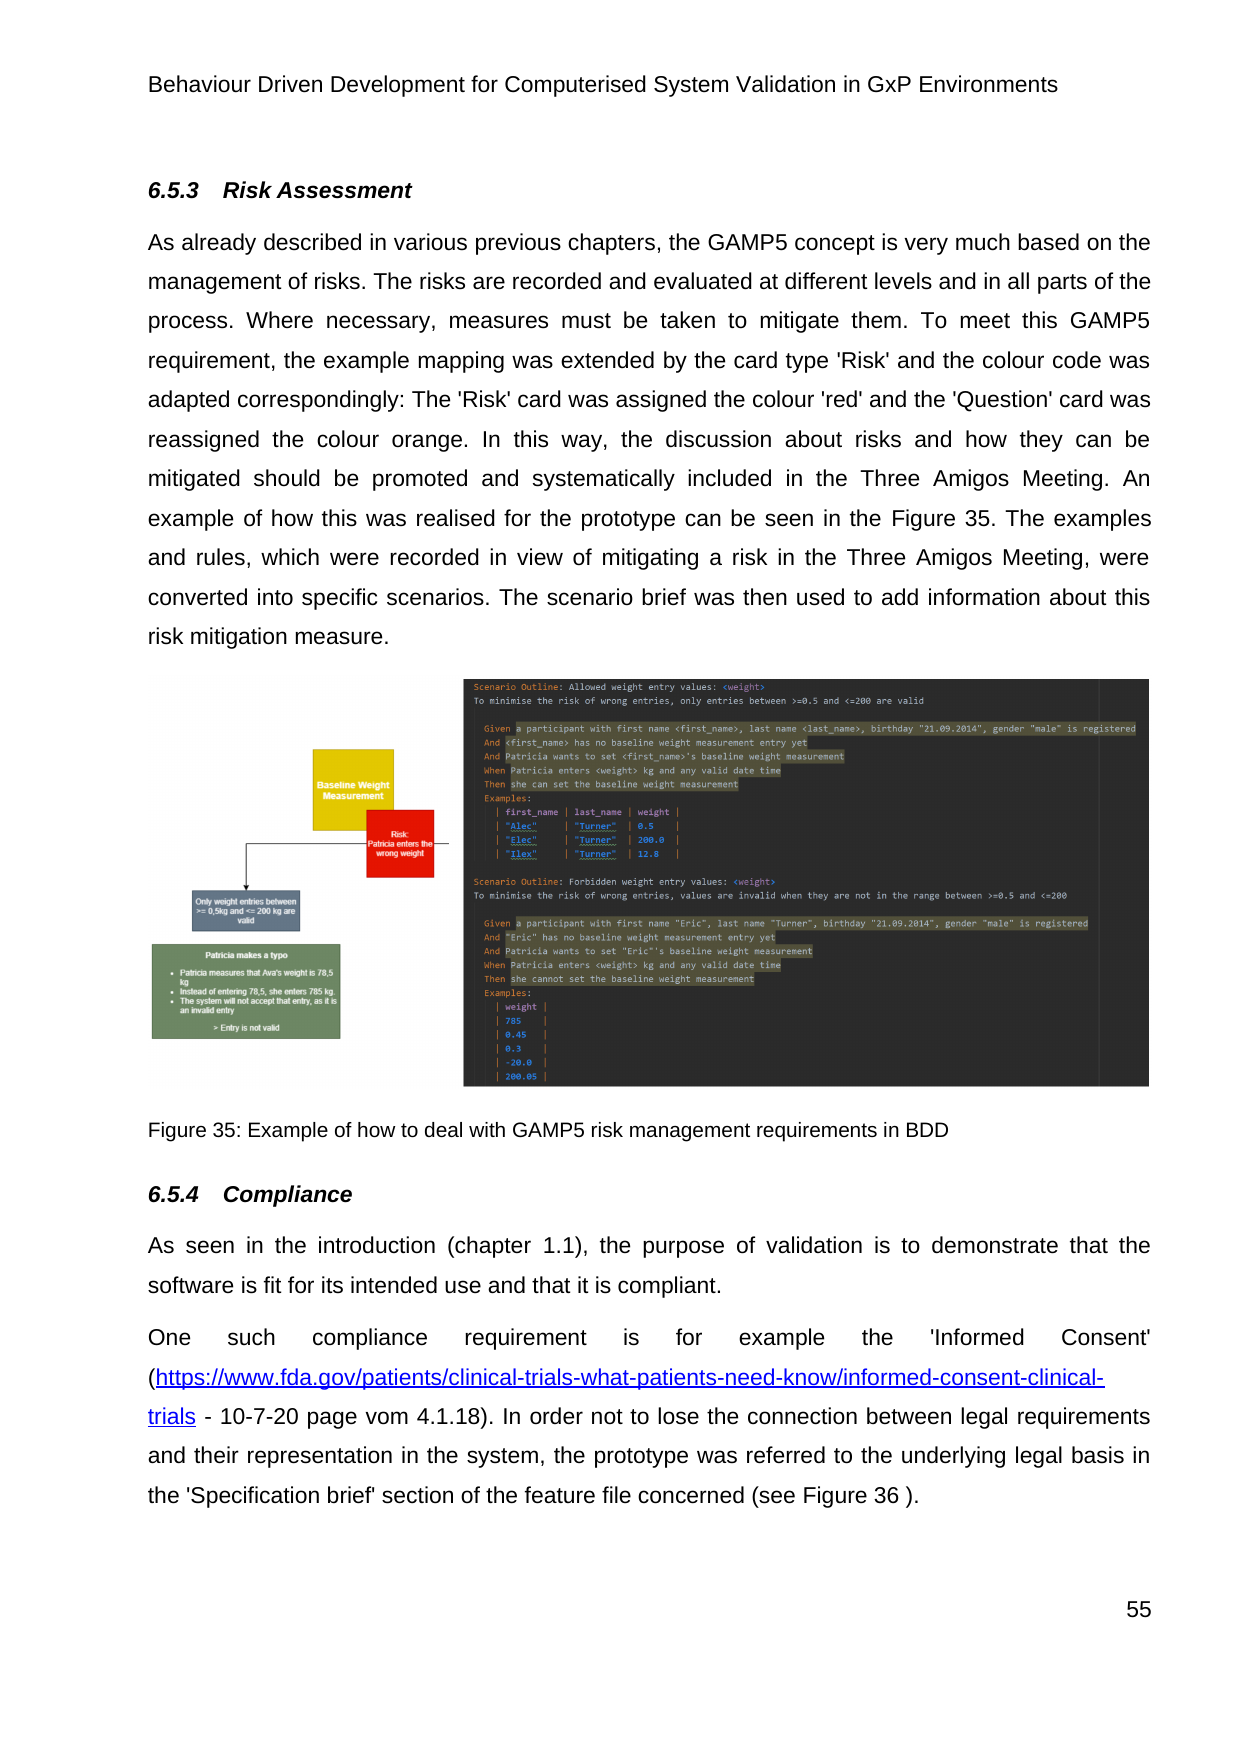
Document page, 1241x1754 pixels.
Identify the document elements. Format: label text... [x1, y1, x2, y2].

text Figure 35: Example of how to deal with GAMP5 risk management requirements in BDD [148, 1114, 1152, 1144]
text As already described in various previous chapters, the GAMP5 concept is very much based on the management of risks. The risks are recorded and evaluated at different levels and in all parts of the process. Where necessary, measures must be taken to mitigate them. To meet this GAMP5 requirement, the example mapping was extended by the card type 'Risk' and the colour code was adapted correspondingly: The 'Risk' card was assigned the colour 'red' and the 'Question' card was reassigned the colour orange. In this way, the discussion about risks and how they can be mitigated should be promoted and systematically included in the Three Amigos Meeting. An example of how this was realised for the prototype can be seen in the Figure 35. The examples and rules, which were recorded in view of mitigating a risk in the Three Amigos Meeting, were converted into specific scenarios. The scenario brief was then used to add information about this risk mitigation measure. [148, 228, 1152, 650]
text One such compliance requirement is for example the 'Informed Consent' (https://www.fda.gov/patients/clinical-trials-what-patients-need-know/informed-consent-clinical-trials - 10-7-20 page vom 4.1.18). In order not to lose the connection between legal requirements and their representation in the system, the prototype was referred to the underlying legal basis in the 'Specification brief' section of the feature file concerned (see Figure 36 ). [148, 1324, 1152, 1508]
subtitle Compliance [148, 1181, 1152, 1207]
text As seen in the introduction (chapter 1.1), the purpose of validation is to demonstrate that the software is fit for its intended use and that it is compliant. [148, 1232, 1152, 1298]
subtitle Risk Assessment [148, 177, 1152, 203]
picture [147, 675, 1152, 1089]
